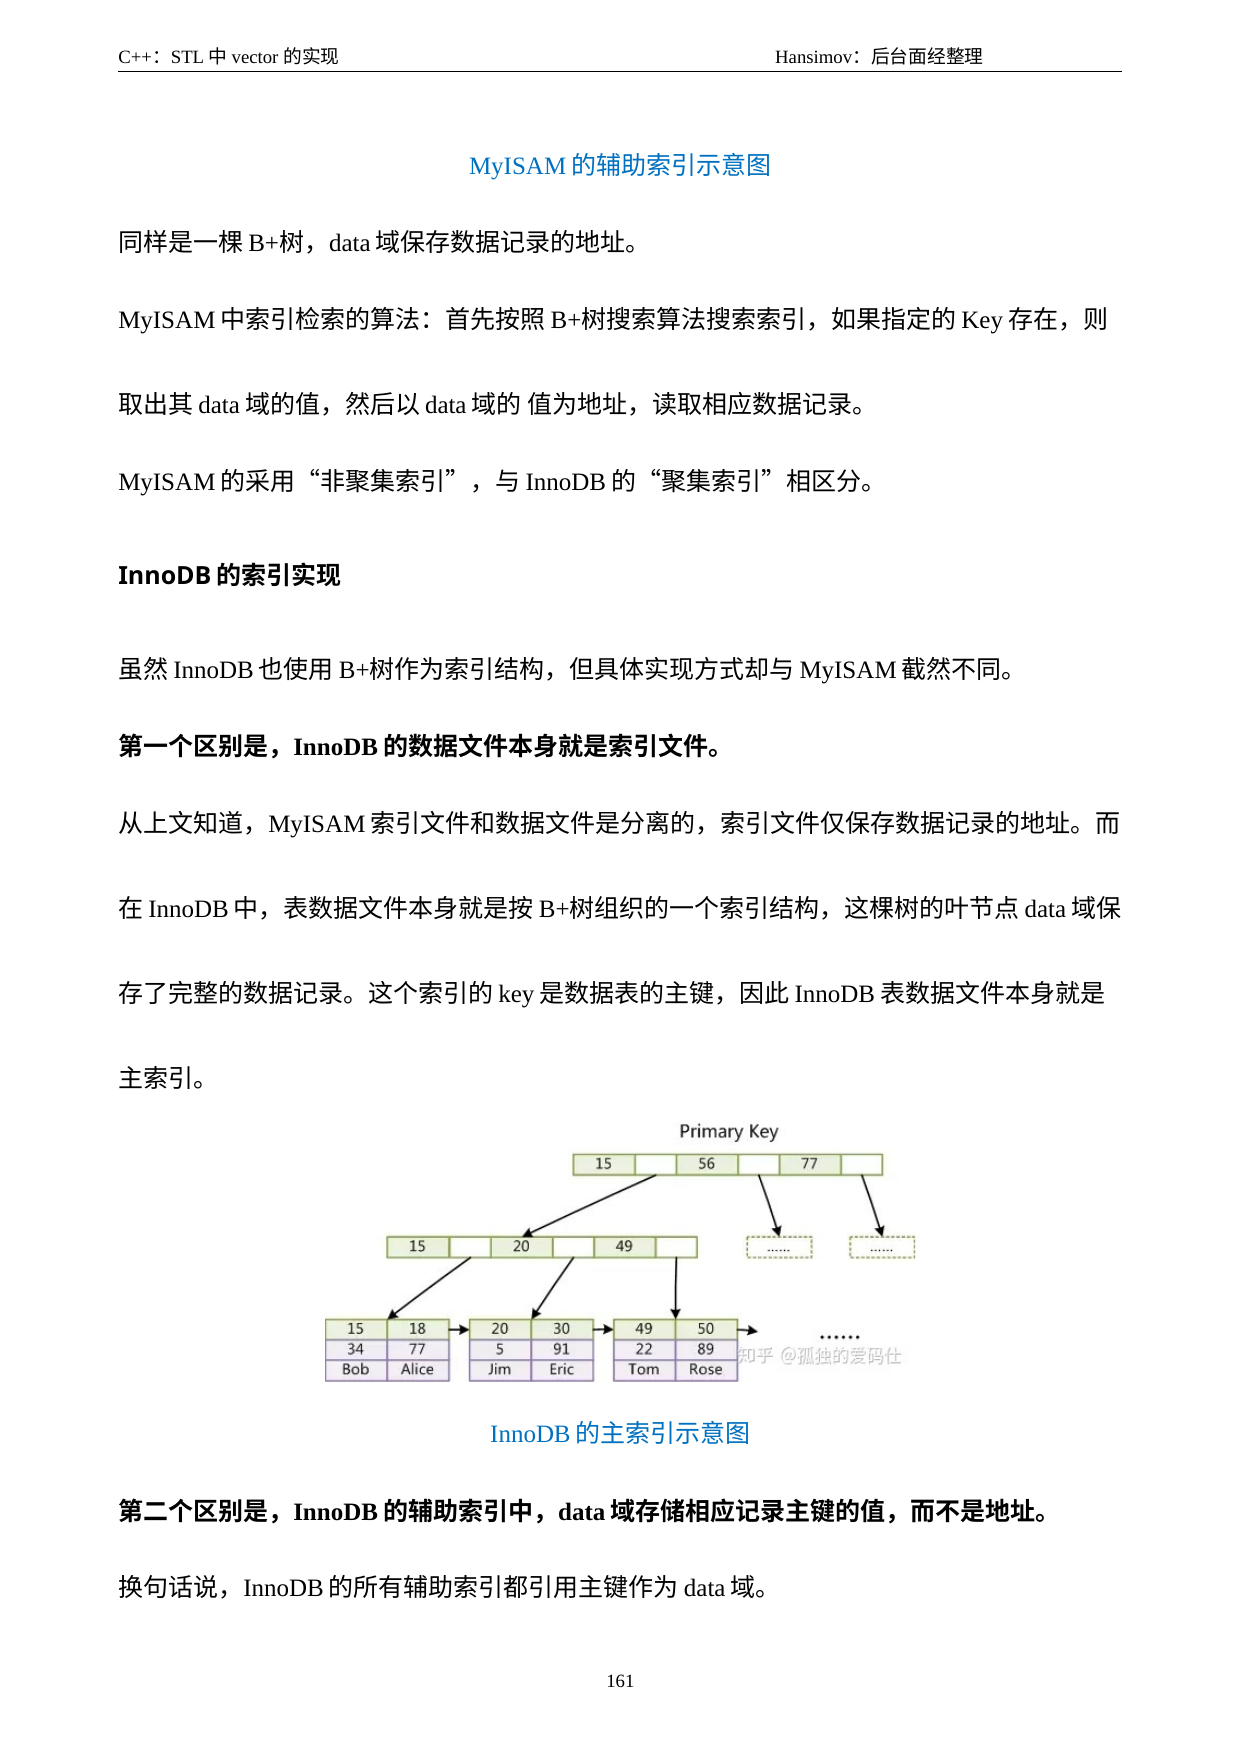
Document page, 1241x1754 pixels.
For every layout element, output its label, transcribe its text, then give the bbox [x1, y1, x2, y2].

text MyISAM的辅助索引示意图 [118, 130, 1122, 198]
text 换句话说，InnoDB的所有辅助索引都引用主键作为data域。 [118, 1552, 1122, 1620]
text 同样是一棵B+树，data域保存数据记录的地址。 [118, 207, 1122, 275]
text MyISAM的采用“非聚集索引”，与InnoDB的“聚集索引”相区分。 [118, 446, 1122, 514]
picture [325, 1119, 916, 1382]
text InnoDB的主索引示意图 [118, 1398, 1122, 1466]
text 第二个区别是，InnoDB的辅助索引中，data域存储相应记录主键的值，而不是地址。 [118, 1475, 1122, 1543]
text 从上文知道，MyISAM索引文件和数据文件是分离的，索引文件仅保存数据记录的地址。而在InnoDB中，表数据文件本身就是按B+树组织的一个索引结构，这棵树的叶节点data域保存了完整的数据记录。这个索引的key是数据表的主键，因此InnoDB表数据文件本身就是主索引。 [118, 788, 1122, 1110]
text MyISAM中索引检索的算法：首先按照B+树搜索算法搜索索引，如果指定的Key存在，则取出其data域的值，然后以data域的 值为地址，读取相应数据记录。 [118, 284, 1122, 437]
subtitle InnoDB的索引实现 [118, 540, 1097, 608]
text 虽然InnoDB也使用B+树作为索引结构，但具体实现方式却与MyISAM截然不同。 [118, 634, 1122, 702]
text 第一个区别是，InnoDB的数据文件本身就是索引文件。 [118, 711, 1122, 778]
